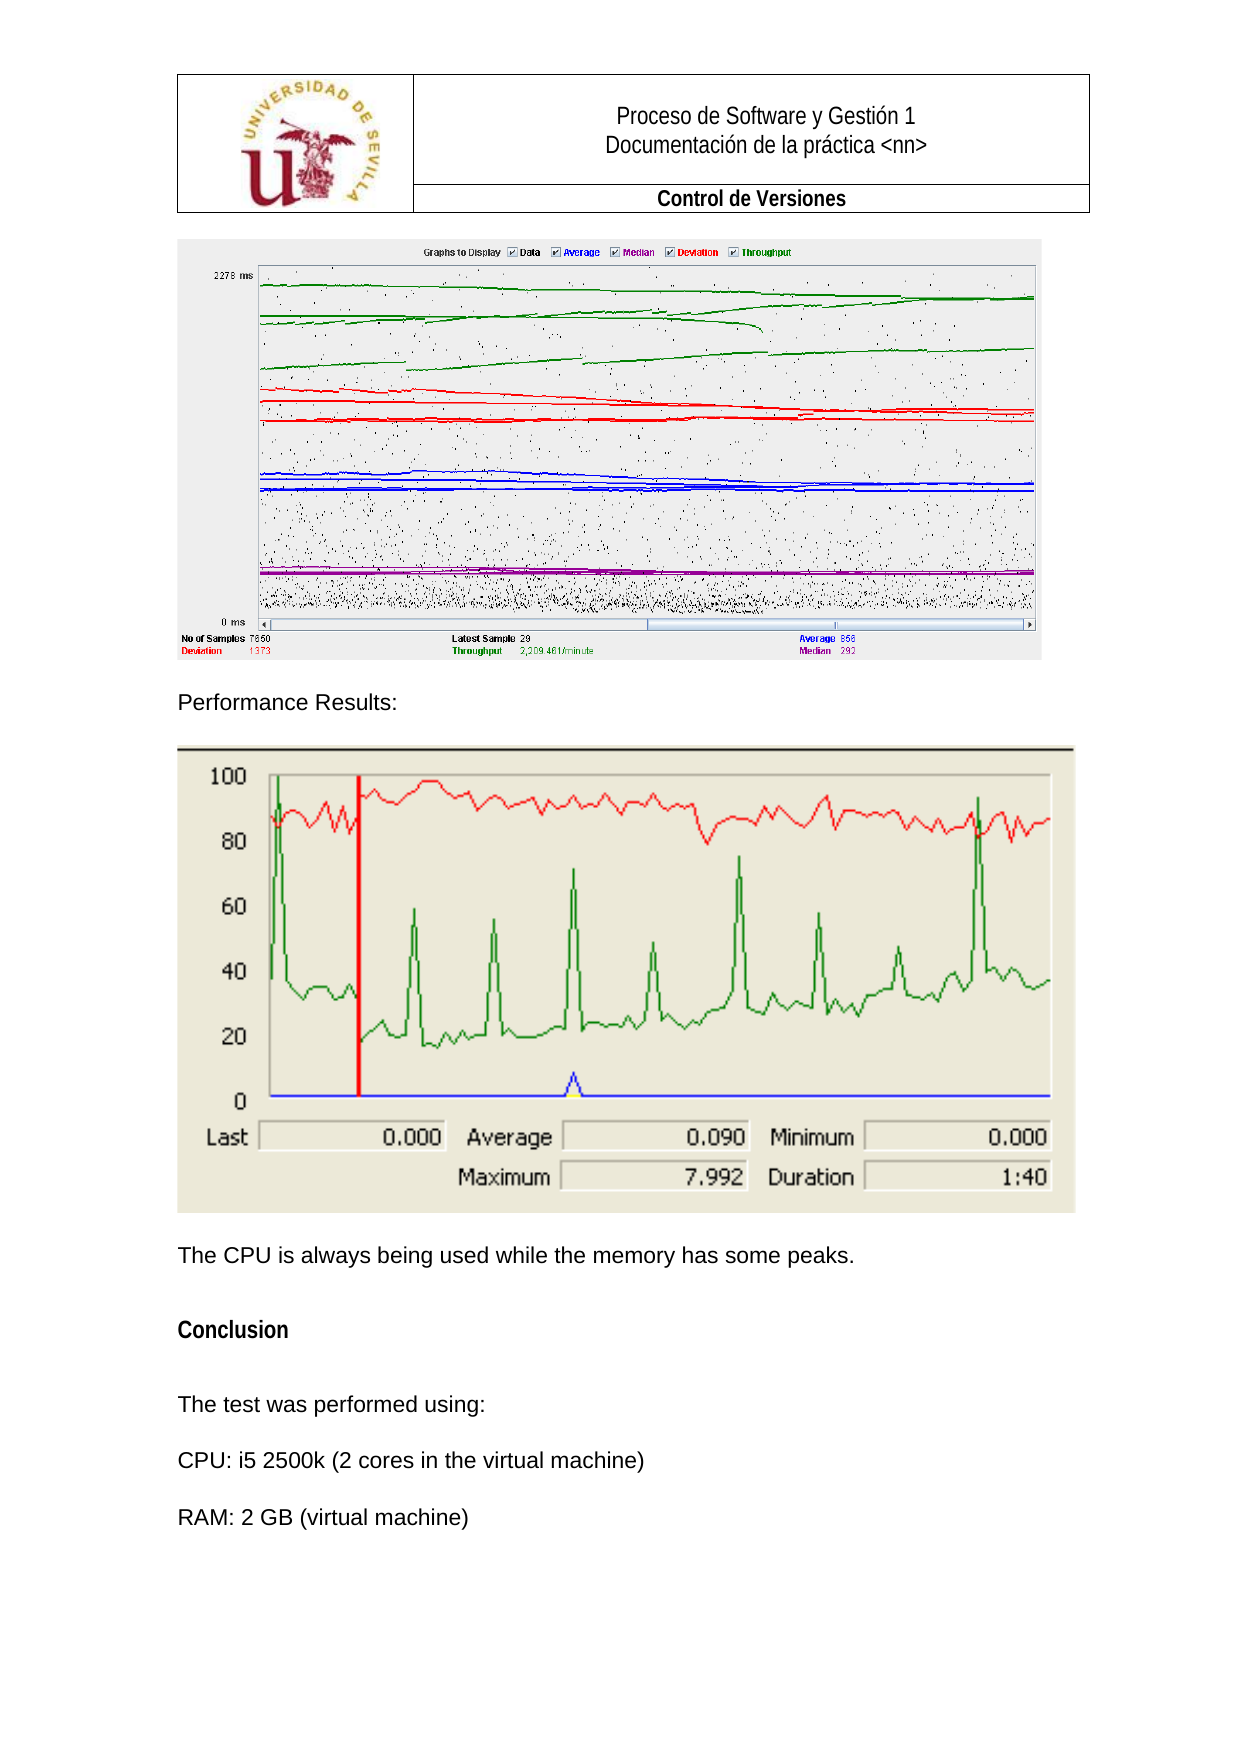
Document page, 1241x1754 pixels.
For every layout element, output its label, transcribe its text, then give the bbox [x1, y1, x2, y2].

text RAM: 2 GB (virtual machine) [177, 1503, 1063, 1530]
text The CPU is always being used while the memory has some peaks. [177, 1242, 1063, 1268]
text The test was performed using: [177, 1391, 1063, 1417]
text Performance Results: [177, 689, 1063, 716]
text CPU: i5 2500k (2 cores in the virtual machine) [177, 1447, 1063, 1474]
picture [177, 745, 1076, 1213]
subtitle Conclusion [177, 1315, 1063, 1343]
picture [240, 79, 381, 208]
picture [177, 239, 1042, 660]
